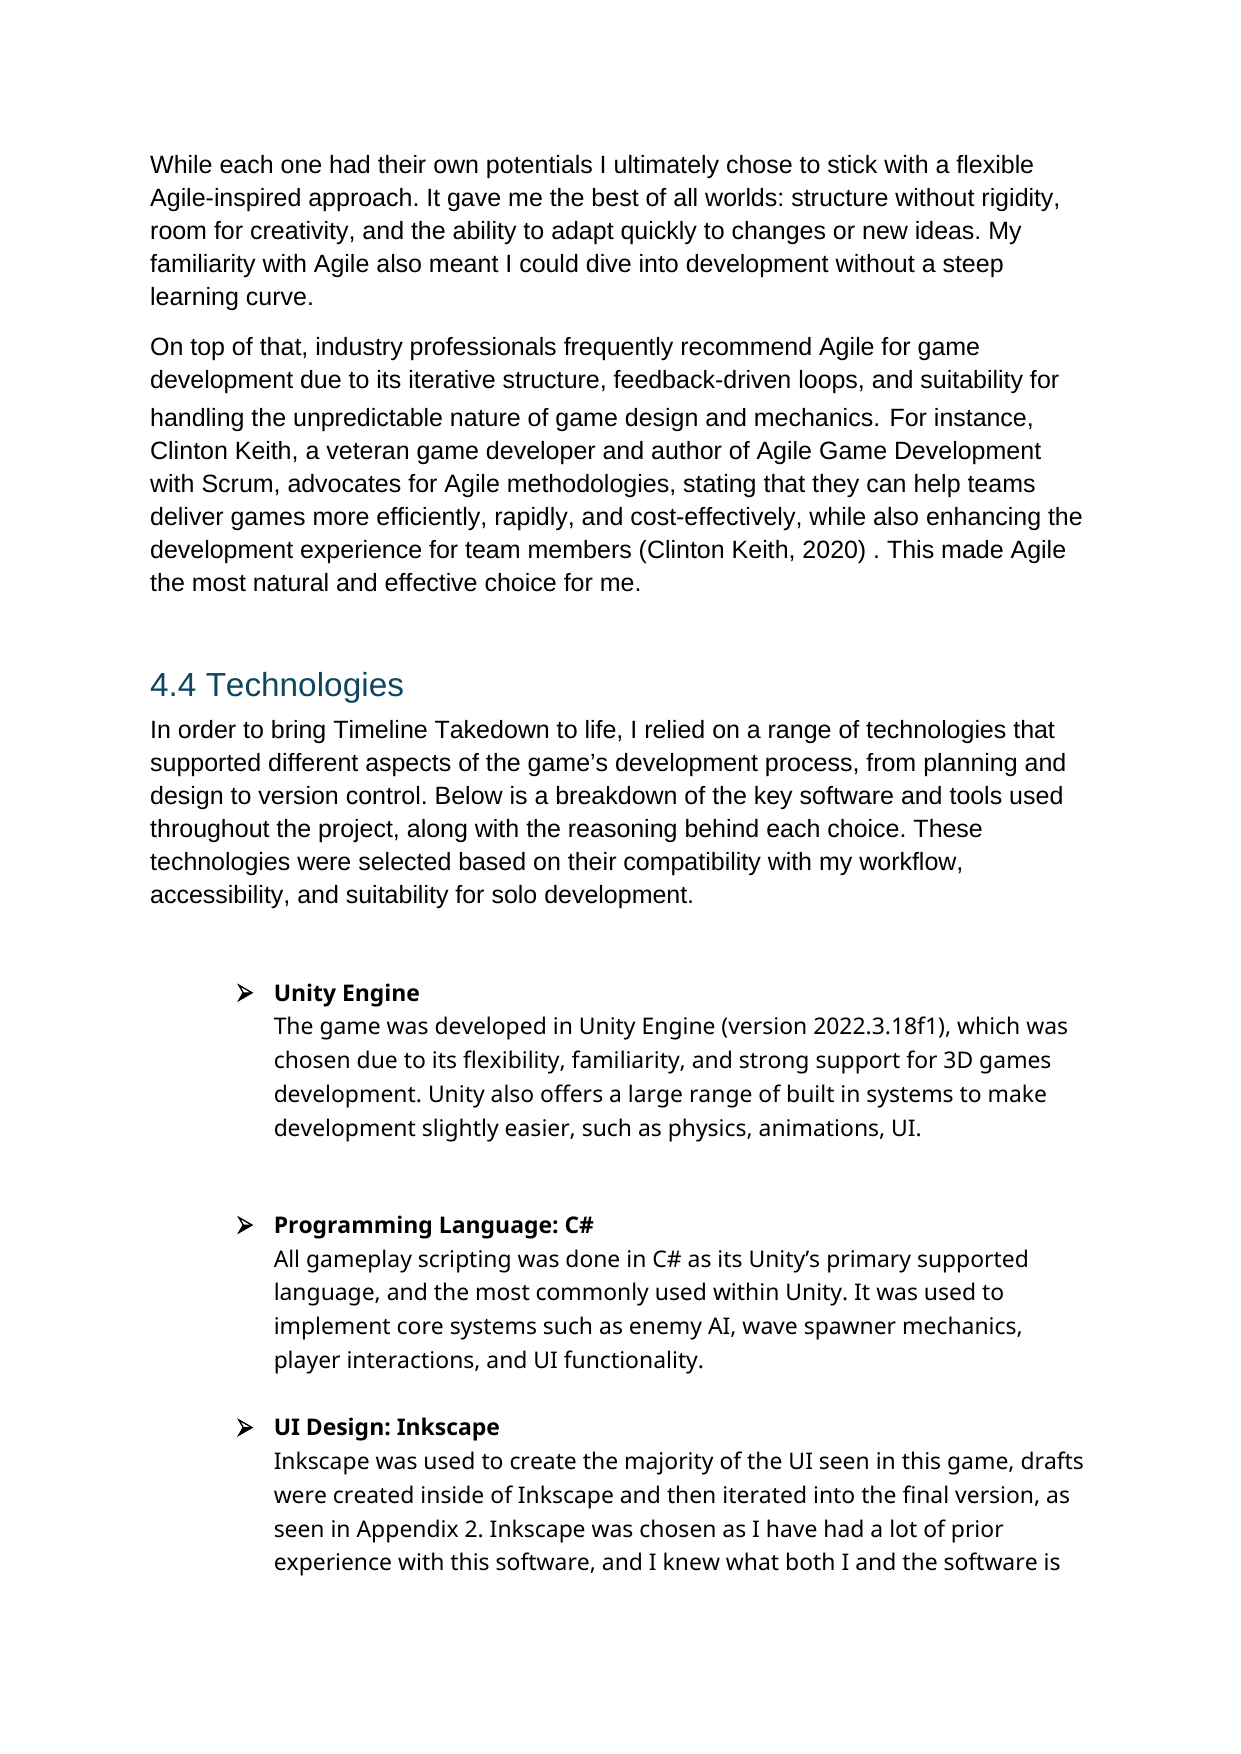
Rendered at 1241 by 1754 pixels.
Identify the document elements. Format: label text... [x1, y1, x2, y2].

list The game was developed in Unity Engine (version 2022.3.18f1), which was chosen due to its flexibility, familiarity, and strong support for 3D games development. Unity also offers a large range of built in systems to make development slightly easier, such as physics, animations, UI. [273, 1010, 1090, 1143]
subtitle 4.4 Technologies [150, 665, 1090, 703]
text While each one had their own potentials I ultimately chose to stick with a flexible Agile-inspired approach. It gave me the best of all worlds: structure without rigidity, room for creativity, and the ability to adapt quickly to changes or new ideas. My familiarity with Agile also meant I could dive into development without a steep learning curve. [150, 150, 1090, 311]
list All gameplay scripting was done in C# as its Unity’s primary supported language, and the most commonly used within Unity. It was used to implement core systems such as enemy AI, wave spawner mechanics, player interactions, and UI functionality. [273, 1242, 1090, 1375]
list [273, 1445, 1090, 1577]
list Unity Engine [236, 976, 1090, 1008]
text In order to bring Timeline Takedown to life, I relied on a range of technologies that supported different aspects of the game’s development process, from planning and design to version control. Below is a breakdown of the key software and tools used throughout the project, along with the reasoning behind each choice. These technologies were selected based on their compatibility with my workflow, accessibility, and suitability for solo development. [150, 715, 1090, 909]
text On top of that, industry professionals frequently recommend Agile for game development due to its iterative structure, feedback-driven loops, and suitability for handling the unpredictable nature of game design and mechanics. For instance, Clinton Keith, a veteran game developer and author of Agile Game Development with Scrum, advocates for Agile methodologies, stating that they can help teams deliver games more efficiently, rapidly, and cost-effectively, while also enhancing the development experience for team members (Clinton Keith, 2020) . This made Agile the most natural and effective choice for me. [150, 332, 1090, 597]
list UI Design: Inkscape [236, 1411, 1090, 1442]
list Programming Language: C# [236, 1209, 1090, 1240]
